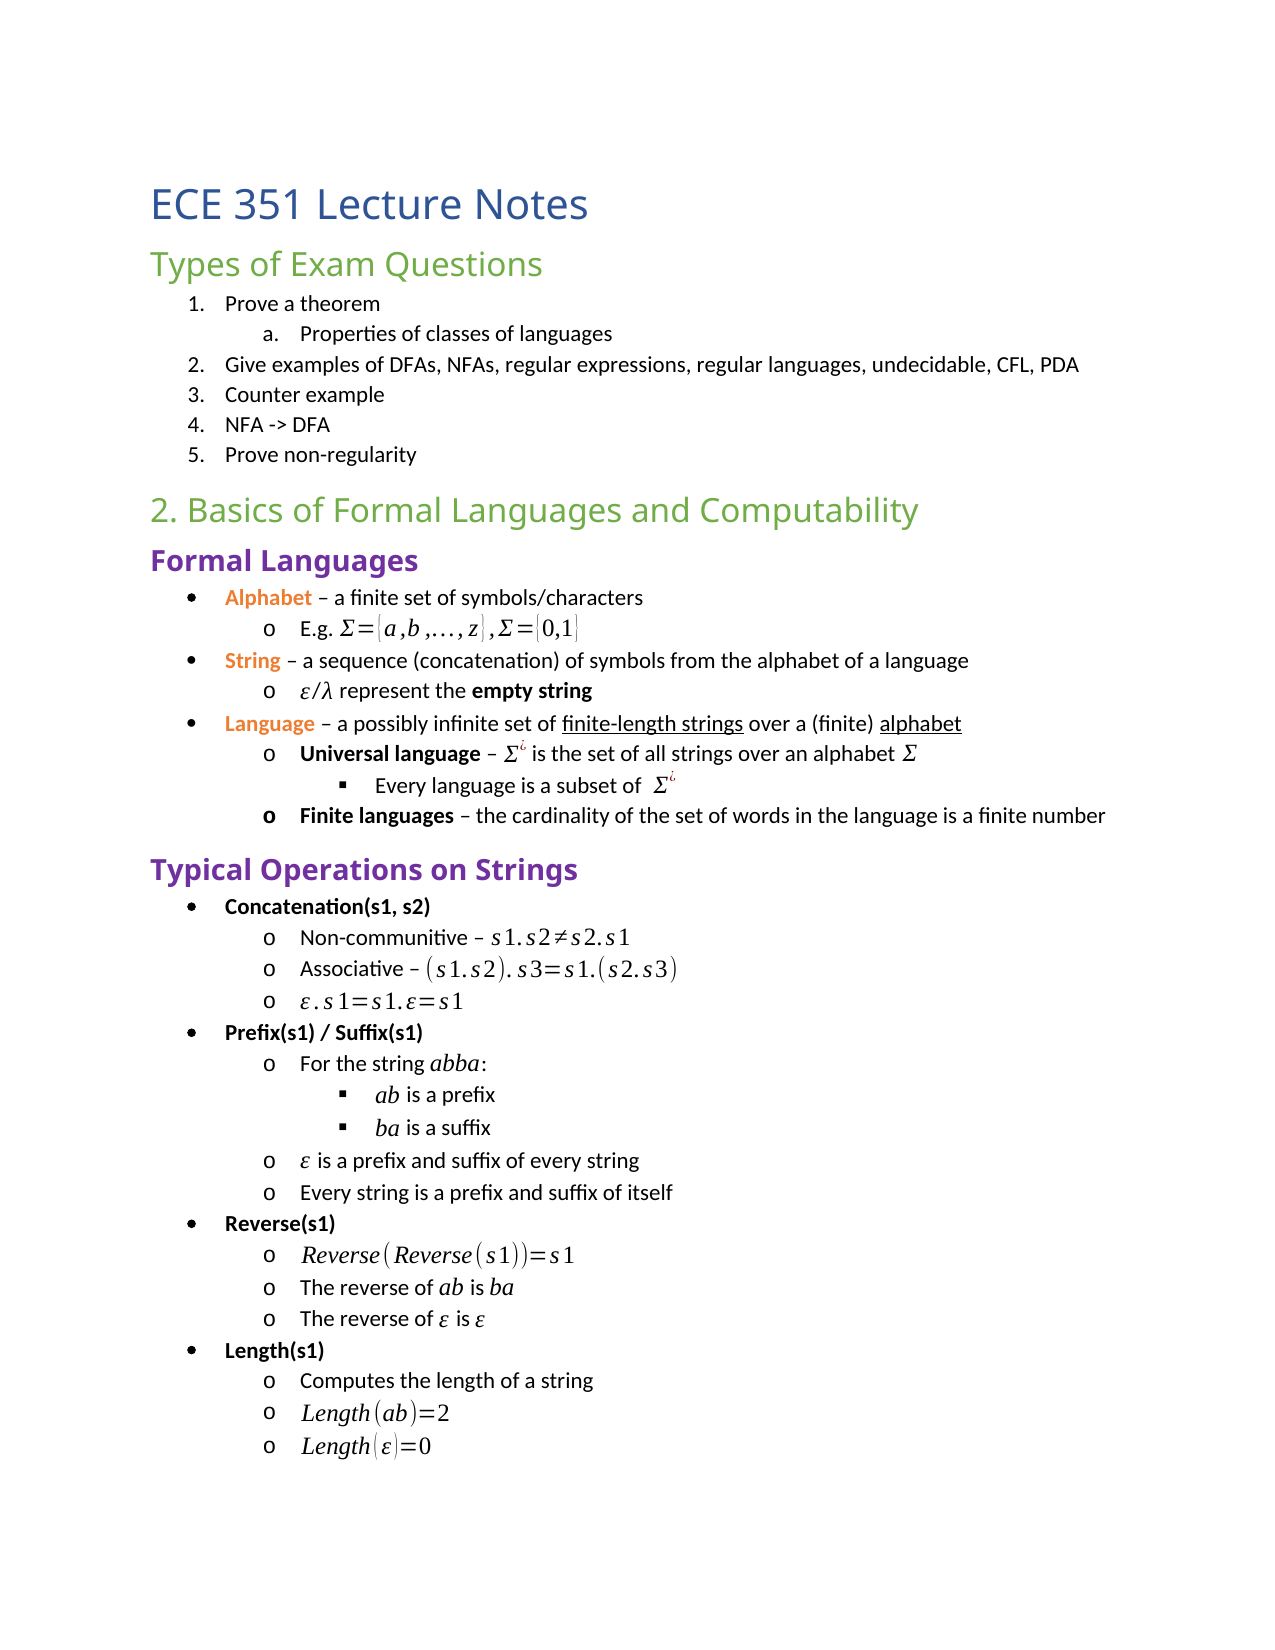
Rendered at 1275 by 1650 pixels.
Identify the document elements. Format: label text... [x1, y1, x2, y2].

list Reverse(s1) [187, 1209, 1125, 1237]
list NFA -> DFA [187, 410, 1125, 438]
subtitle Types of Exam Questions [150, 240, 1125, 286]
list Prove a theorem [187, 289, 1125, 317]
subtitle Typical Operations on Strings [150, 850, 1125, 889]
list Prefix(s1) / Suffix(s1) [187, 1018, 1125, 1046]
list Every string is a prefix and suffix of itself [262, 1178, 1125, 1207]
list Prove non-regularity [187, 440, 1125, 468]
list is a prefix and suffix of every string [262, 1146, 1125, 1176]
list Give examples of DFAs, NFAs, regular expressions, regular languages, undecidable, CFL, PDA [187, 350, 1125, 378]
list Alphabet – a finite set of symbols/characters [187, 583, 1125, 611]
list Length(s1) [187, 1336, 1125, 1364]
list is a suffix [337, 1113, 1125, 1143]
list Language – a possibly infinite set of finite-length strings over a (finite) alphabet [187, 709, 1125, 737]
list Finite languages – the cardinality of the set of words in the language is a finite number [262, 802, 1125, 831]
list String – a sequence (concatenation) of symbols from the alphabet of a language [187, 646, 1125, 674]
list The reverse of is [262, 1273, 1125, 1302]
list Computes the length of a string [262, 1366, 1125, 1395]
list The reverse of is [262, 1304, 1125, 1333]
list Associative – [262, 954, 1125, 984]
list E.g. [262, 613, 1125, 644]
list Every language is a subset of [337, 771, 1125, 799]
subtitle ECE 351 Lecture Notes [150, 175, 1125, 232]
list Counter example [187, 380, 1125, 408]
list is a prefix [337, 1080, 1125, 1111]
list Concatenation(s1, s2) [187, 892, 1125, 921]
list For the string : [262, 1049, 1125, 1078]
list / represent the empty string [262, 677, 1125, 707]
subtitle Formal Languages [150, 540, 1125, 580]
subtitle 2. Basics of Formal Languages and Computability [150, 487, 1125, 533]
list Universal language – is the set of all strings over an alphabet [262, 739, 1125, 768]
list Properties of classes of languages [262, 319, 1125, 348]
list Non-communitive – [262, 923, 1125, 952]
